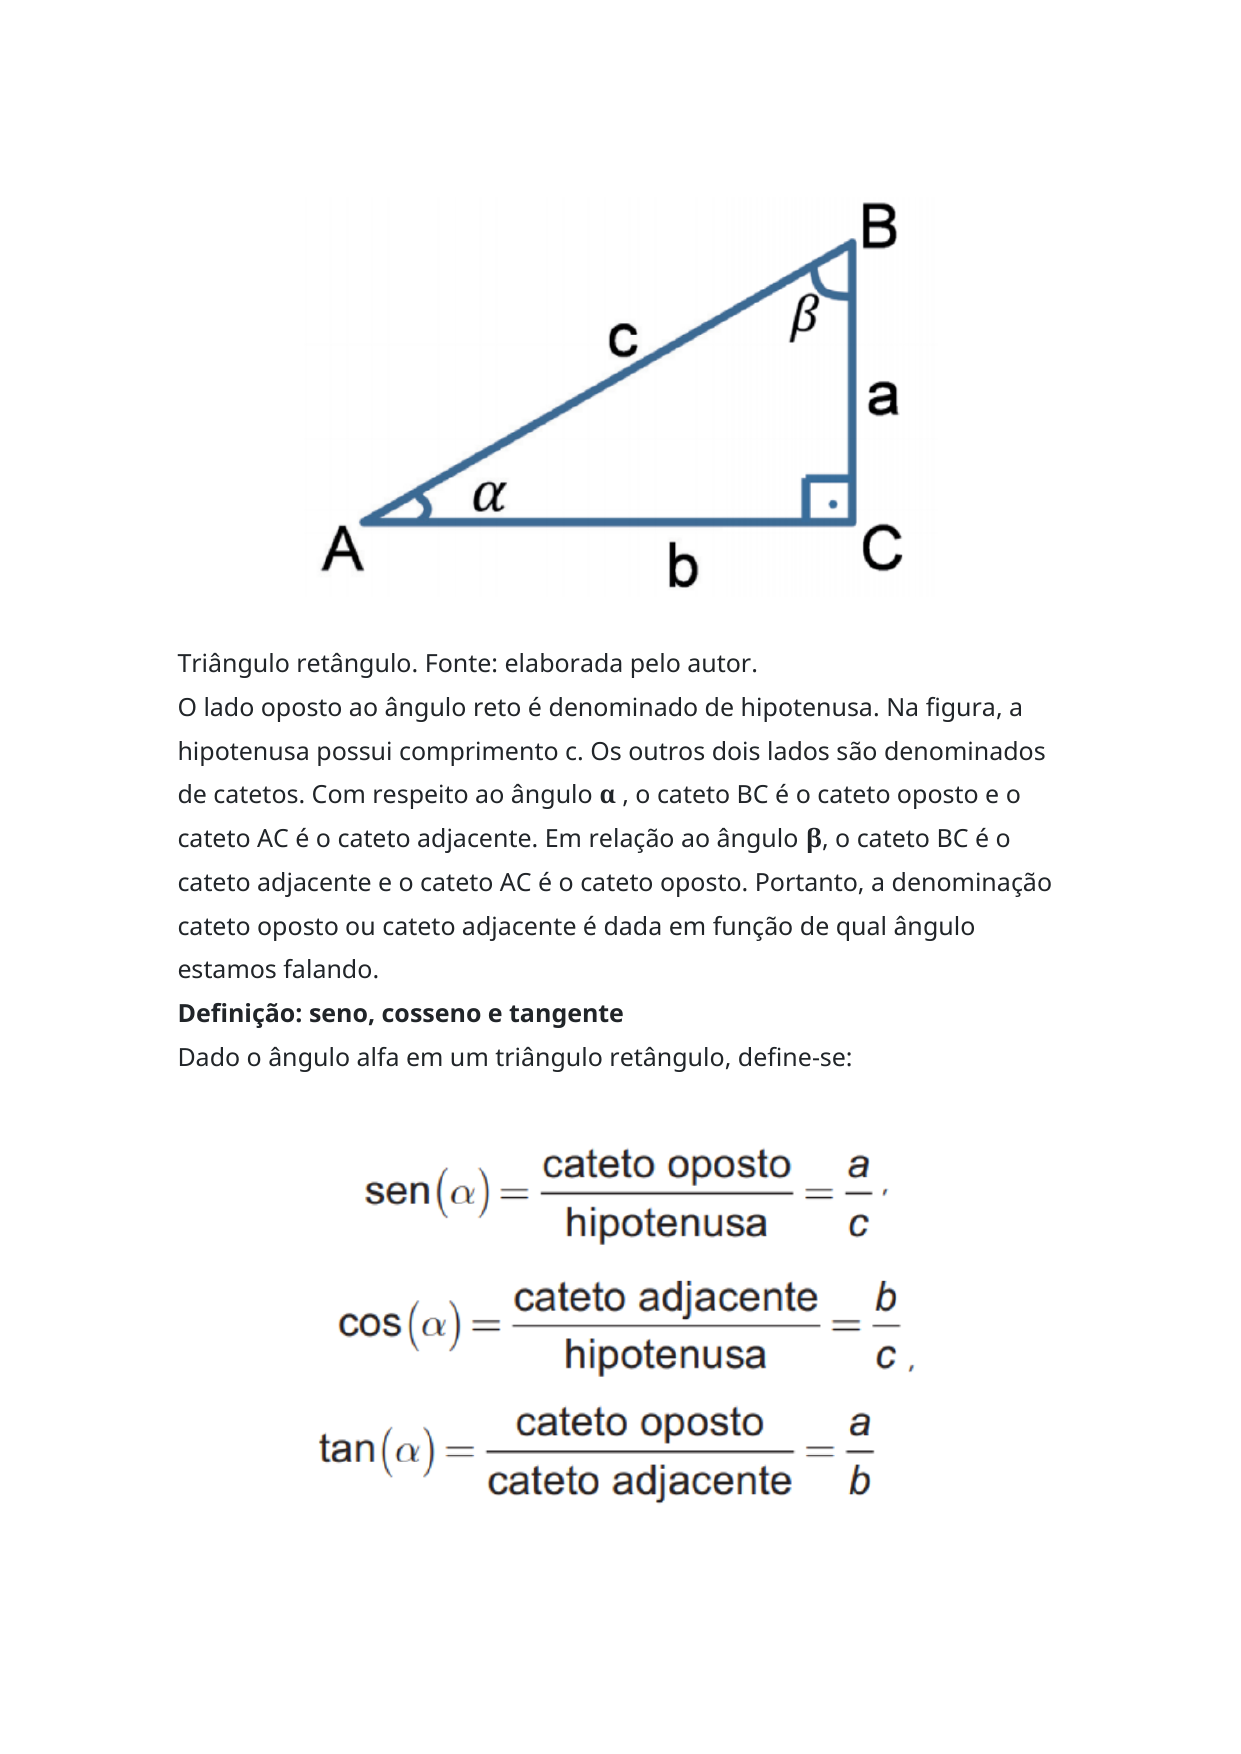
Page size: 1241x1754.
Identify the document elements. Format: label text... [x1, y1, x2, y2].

text Dado o ângulo alfa em um triângulo retângulo, define-se: [177, 1030, 1063, 1073]
text O lado oposto ao ângulo reto é denominado de hipotenusa. Na figura, a hipotenusa possui comprimento c. Os outros dois lados são denominados de catetos. Com respeito ao ângulo α , o cateto BC é o cateto oposto e o cateto AC é o cateto adjacente. Em relação ao ângulo β, o cateto BC é o cateto adjacente e o cateto AC é o cateto oposto. Portanto, a denominação cateto oposto ou cateto adjacente é dada em função de qual ângulo estamos falando. [177, 680, 1063, 986]
picture [177, 1073, 1063, 1572]
picture [177, 147, 1063, 646]
text Definição: seno, cosseno e tangente [177, 986, 1063, 1030]
text Triângulo retângulo. Fonte: elaborada pelo autor. [177, 646, 1063, 680]
